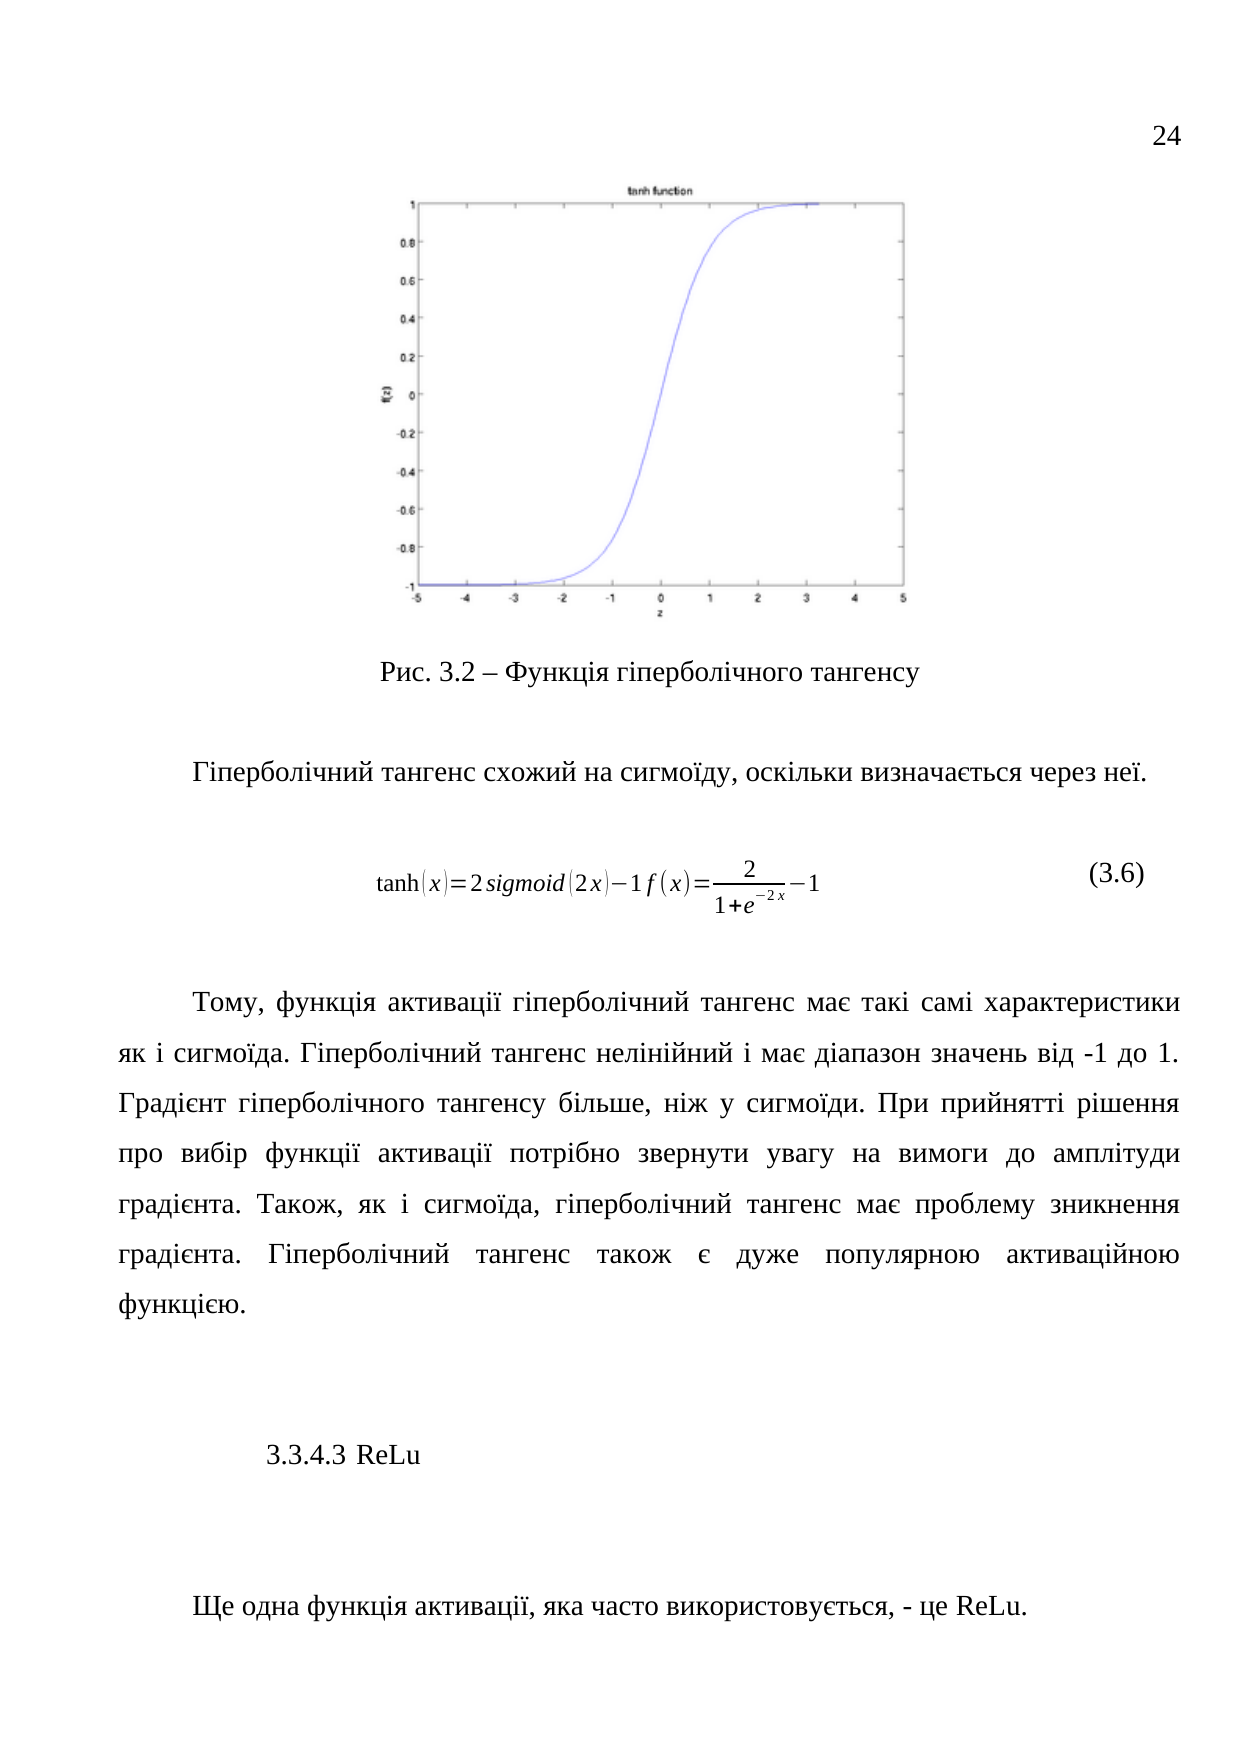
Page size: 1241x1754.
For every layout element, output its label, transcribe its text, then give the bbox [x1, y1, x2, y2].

picture [337, 168, 963, 637]
table_header [118, 805, 1077, 934]
text Рис. 3.2 – Функція гіперболічного тангенсу [118, 654, 1181, 687]
subtitle ReLu [266, 1437, 1181, 1471]
text Тому, функція активації гіперболічний тангенс має такі самі характеристики як і сигмоїда. Гіперболічний тангенс нелінійний і має діапазон значень від -1 до 1. Градієнт гіперболічного тангенсу більше, ніж у сигмоїди. При прийнятті рішення про вибір функції активації потрібно звернути увагу на вимоги до амплітуди градієнта. Також, як і сигмоїда, гіперболічний тангенс має проблему зникнення градієнта. Гіперболічний тангенс також є дуже популярною активаційною функцією. [118, 984, 1181, 1320]
text Ще одна функція активації, яка часто використовується, - це ReLu. [118, 1588, 1181, 1622]
text Гіперболічний тангенс схожий на сигмоїду, оскільки визначається через неї. [118, 754, 1181, 788]
table_header (3.6) [1078, 805, 1180, 934]
